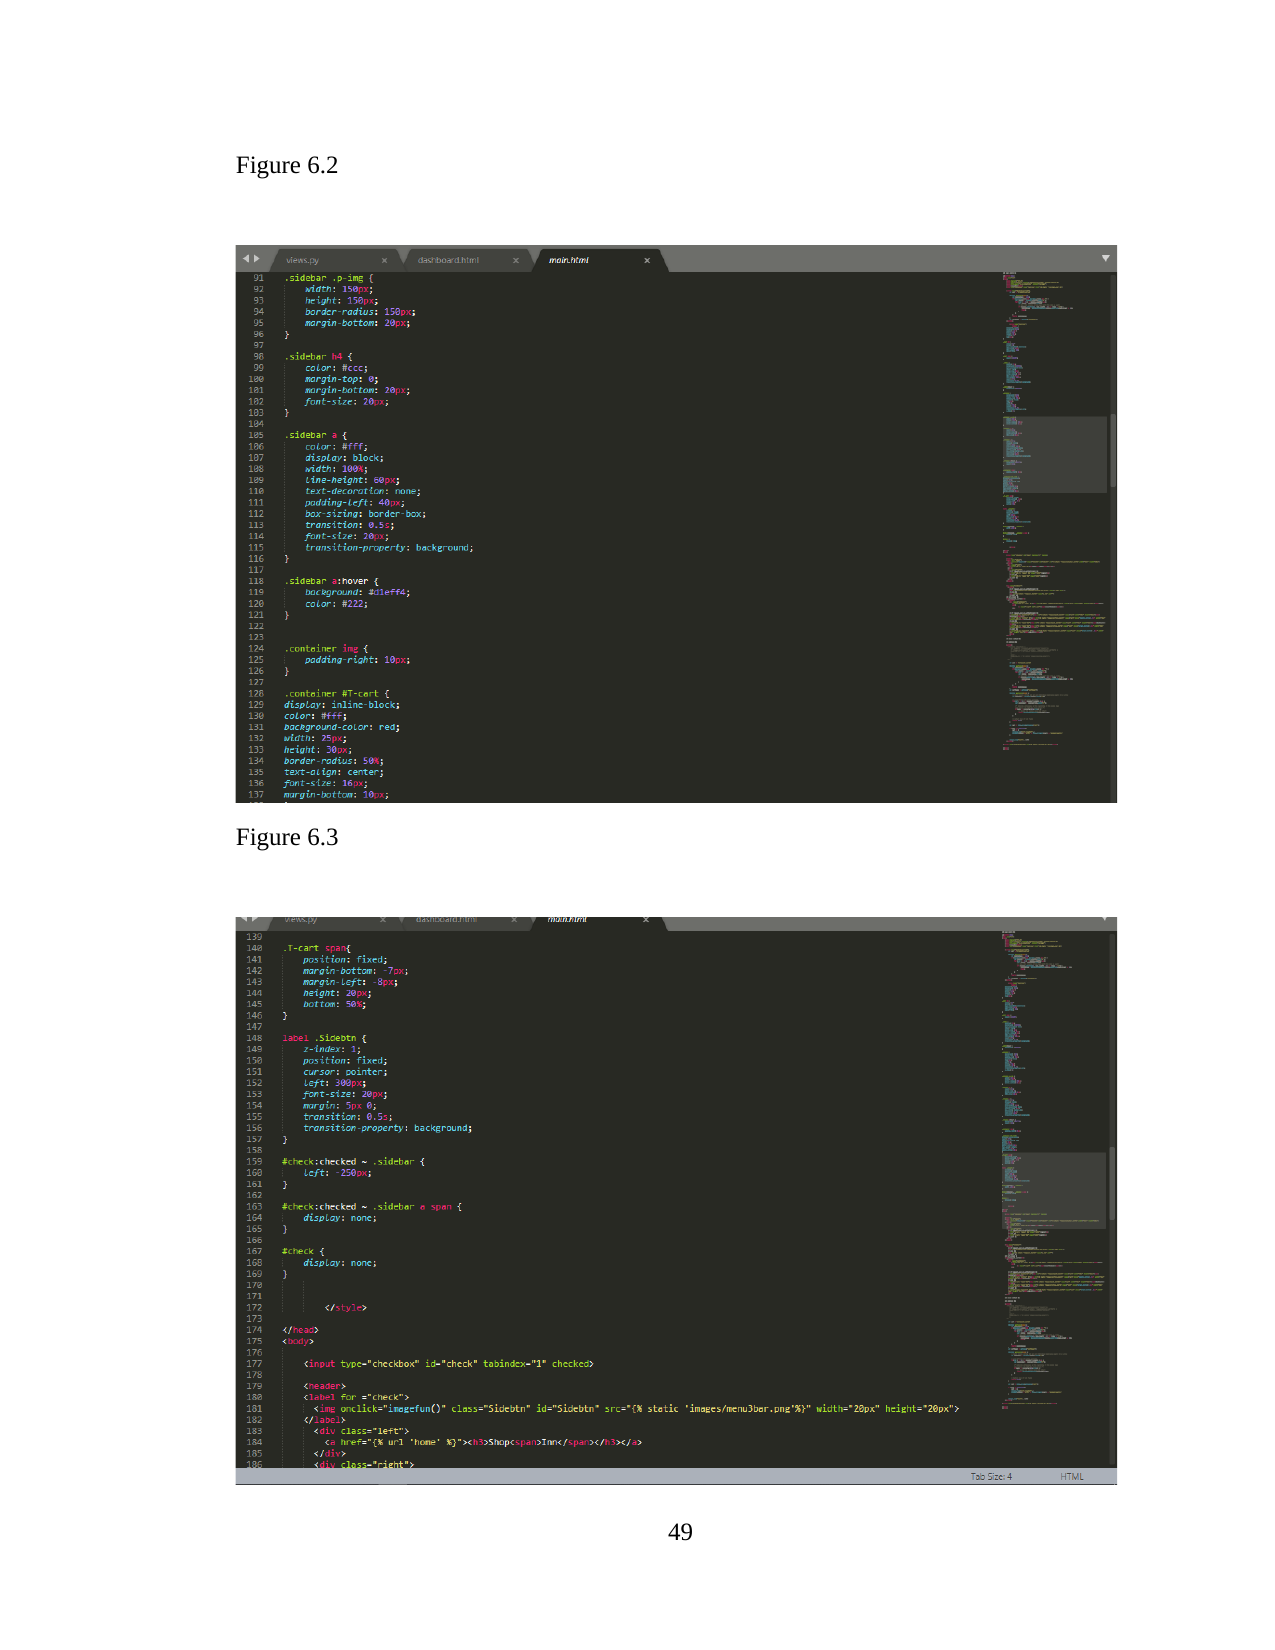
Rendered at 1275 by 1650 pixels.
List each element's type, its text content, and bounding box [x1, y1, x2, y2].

text Figure 6.3 [236, 822, 1125, 851]
picture [235, 245, 1118, 803]
text Figure 6.2 [236, 150, 1125, 179]
picture [235, 917, 1118, 1485]
